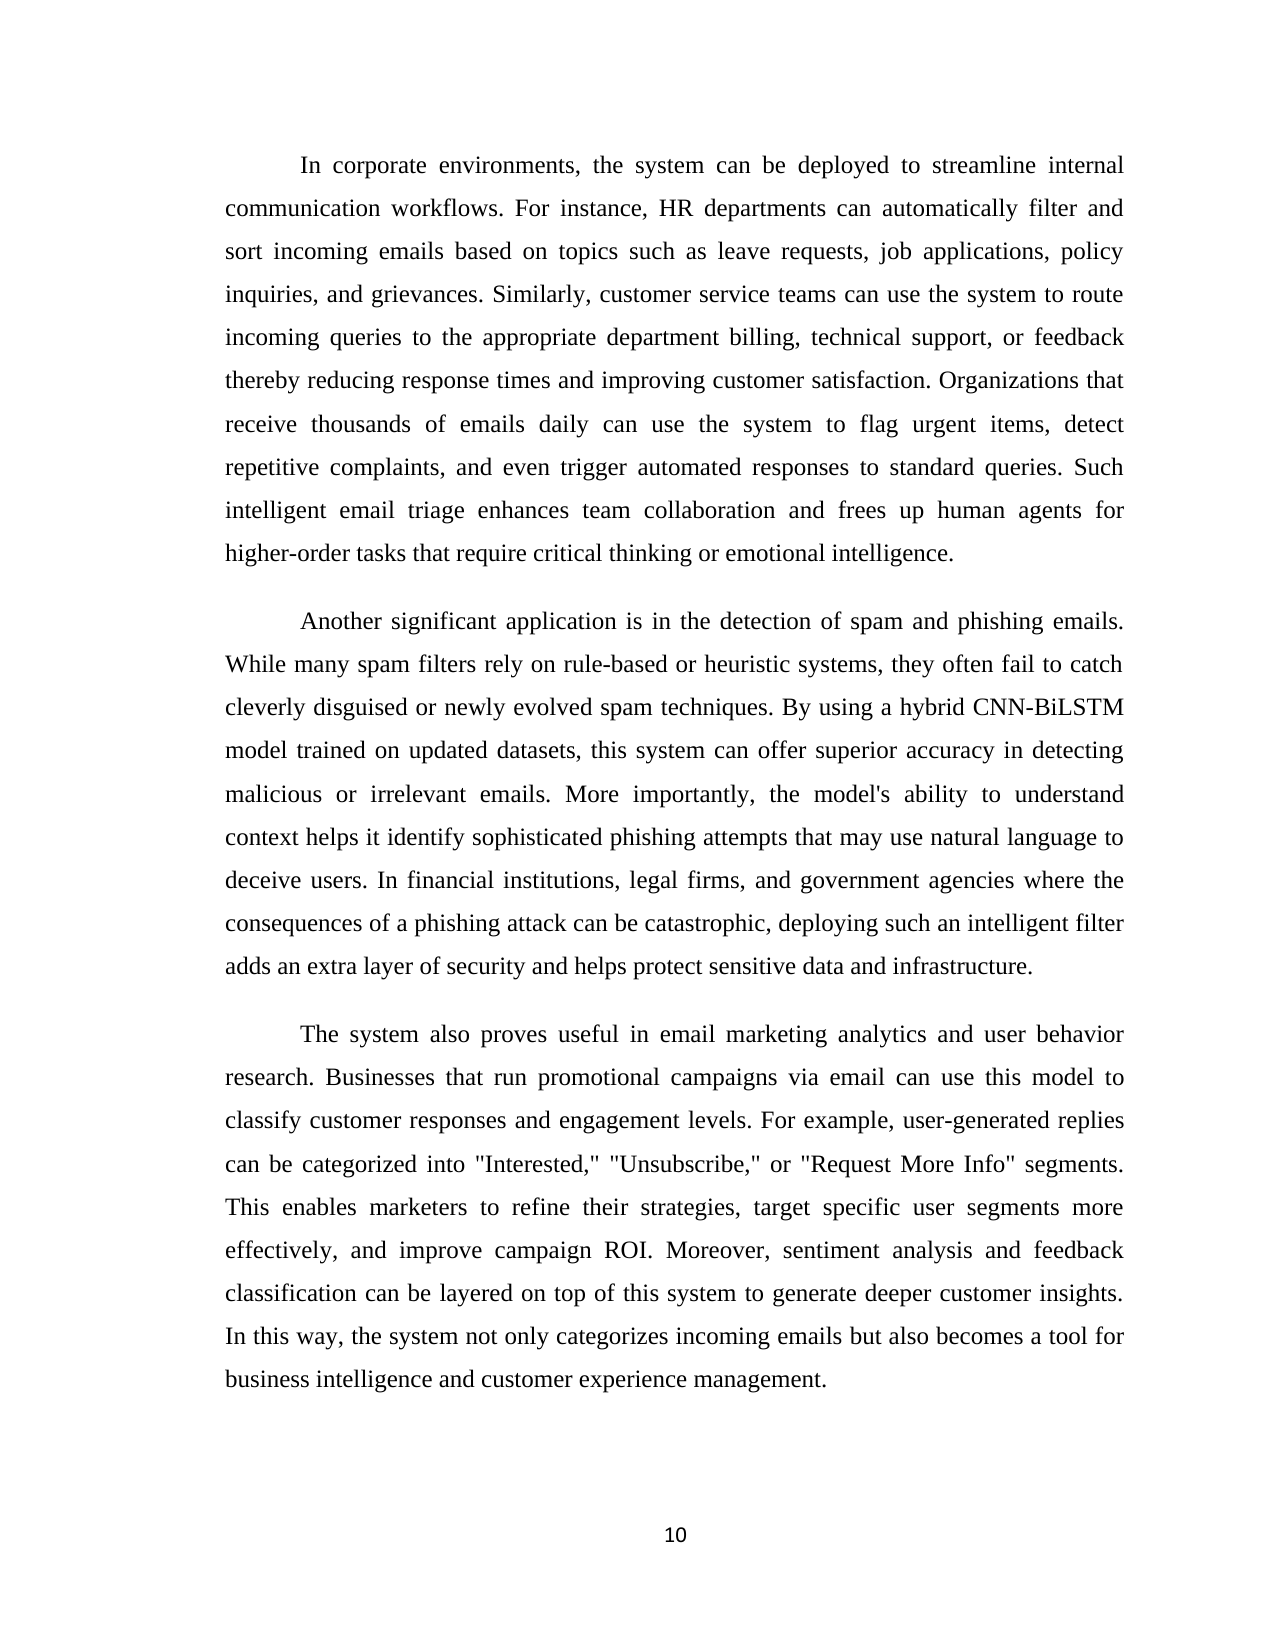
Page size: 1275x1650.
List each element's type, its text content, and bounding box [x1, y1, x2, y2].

text The system also proves useful in email marketing analytics and user behavior research. Businesses that run promotional campaigns via email can use this model to classify customer responses and engagement levels. For example, user-generated replies can be categorized into "Interested," "Unsubscribe," or "Request More Info" segments. This enables marketers to refine their strategies, target specific user segments more effectively, and improve campaign ROI. Moreover, sentiment analysis and feedback classification can be layered on top of this system to generate deeper customer insights. In this way, the system not only categorizes incoming emails but also becomes a tool for business intelligence and customer experience management. [225, 1019, 1125, 1393]
text Another significant application is in the detection of spam and phishing emails. While many spam filters rely on rule-based or heuristic systems, they often fail to catch cleverly disguised or newly evolved spam techniques. By using a hybrid CNN-BiLSTM model trained on updated datasets, this system can offer superior accuracy in detecting malicious or irrelevant emails. More importantly, the model's ability to understand context helps it identify sophisticated phishing attempts that may use natural language to deceive users. In financial institutions, legal firms, and government agencies where the consequences of a phishing attack can be catastrophic, deploying such an intelligent filter adds an extra layer of security and helps protect sensitive data and infrastructure. [225, 606, 1125, 980]
text In corporate environments, the system can be deployed to streamline internal communication workflows. For instance, HR departments can automatically filter and sort incoming emails based on topics such as leave requests, job applications, policy inquiries, and grievances. Similarly, customer service teams can use the system to route incoming queries to the appropriate department billing, technical support, or feedback thereby reducing response times and improving customer satisfaction. Organizations that receive thousands of emails daily can use the system to flag urgent items, detect repetitive complaints, and even trigger automated responses to standard queries. Such intelligent email triage enhances team collaboration and frees up human agents for higher-order tasks that require critical thinking or emotional intelligence. [225, 150, 1125, 567]
